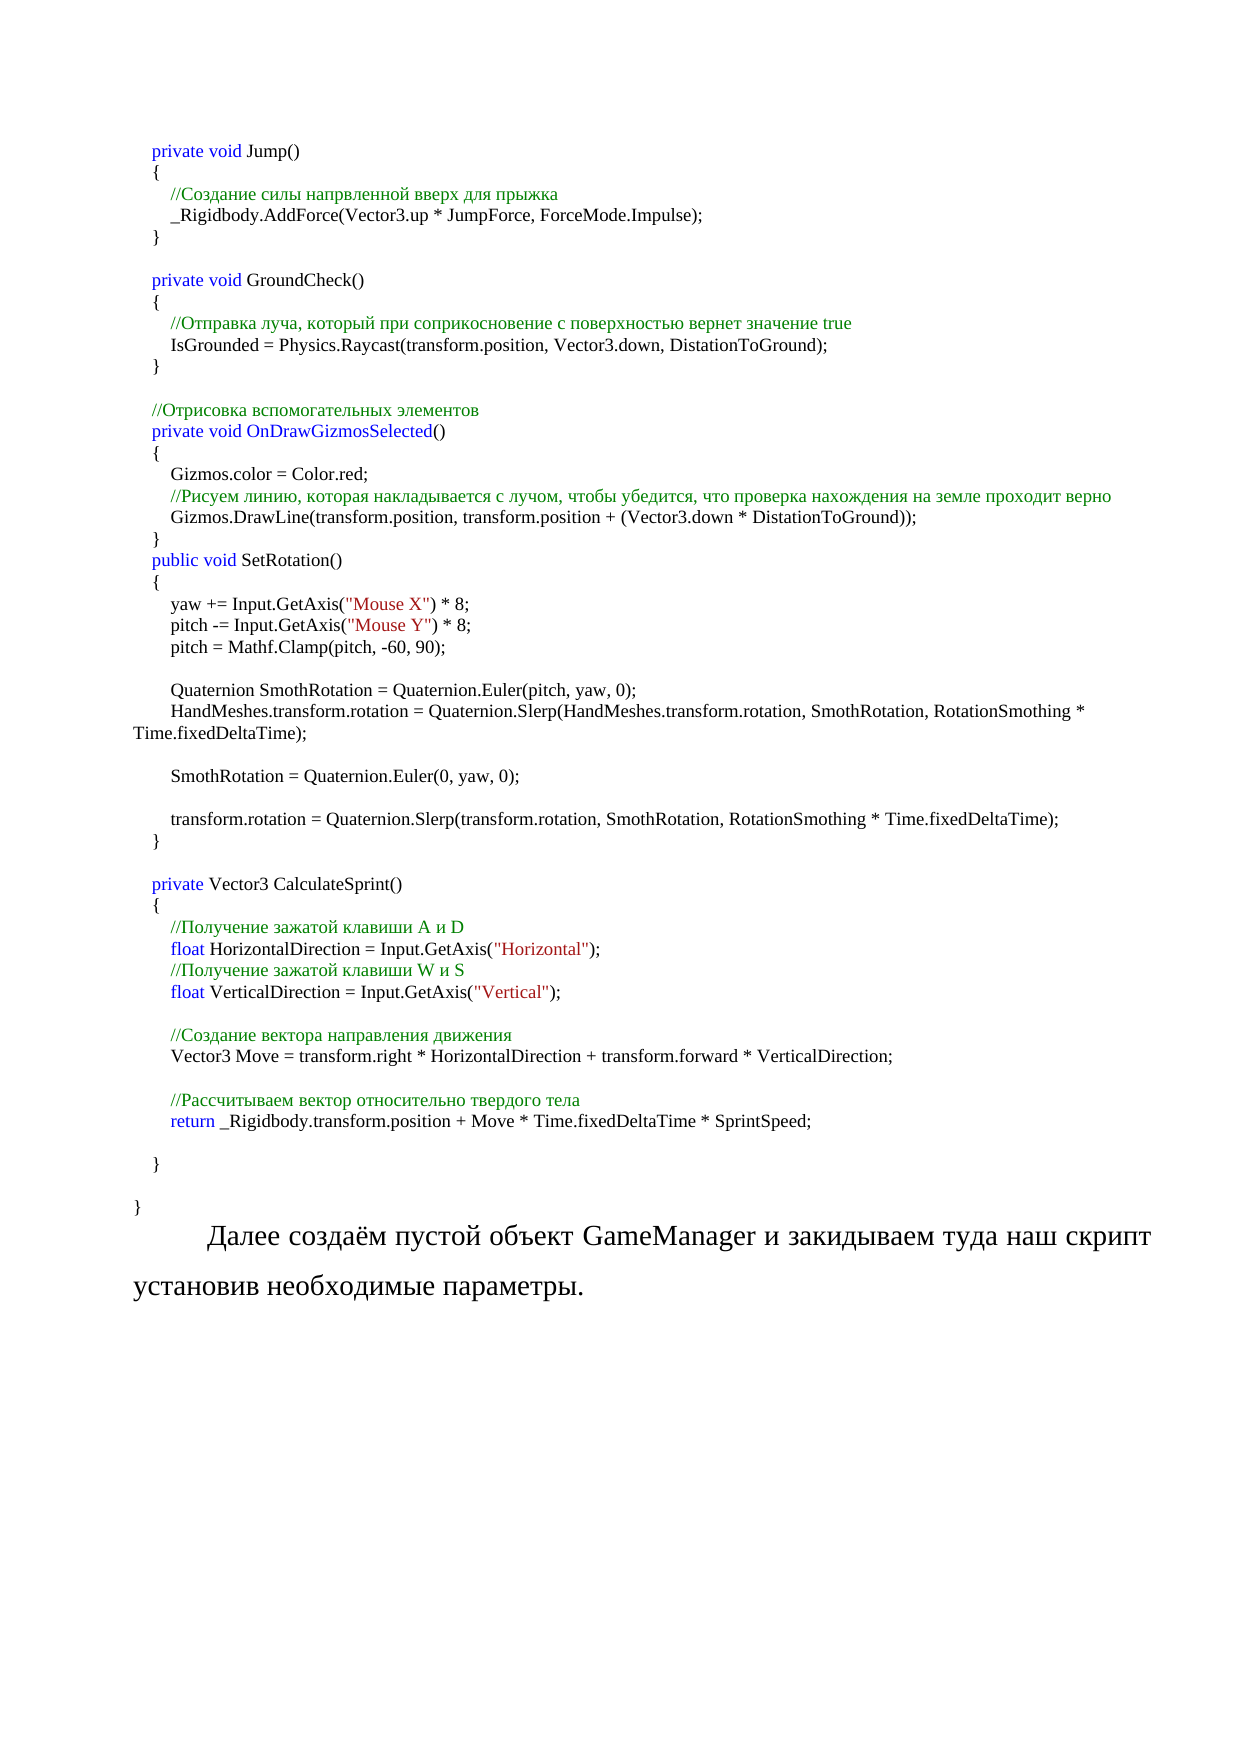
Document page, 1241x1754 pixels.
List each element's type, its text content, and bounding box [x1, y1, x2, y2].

text } [133, 226, 1152, 247]
text HandMeshes.transform.rotation = Quaternion.Slerp(HandMeshes.transform.rotation, SmothRotation, RotationSmothing * Time.fixedDeltaTime); [133, 700, 1152, 743]
text //Отрисовка вспомогательных элементов [133, 398, 1152, 420]
text //Получение зажатой клавиши A и D [133, 916, 1152, 937]
text { [133, 894, 1152, 916]
text //Создание вектора направления движения [133, 1024, 1152, 1045]
text Quaternion SmothRotation = Quaternion.Euler(pitch, yaw, 0); [133, 679, 1152, 700]
text { [133, 442, 1152, 463]
text float VerticalDirection = Input.GetAxis("Vertical"); [133, 981, 1152, 1002]
text //Создание силы напрвленной вверх для прыжка [133, 183, 1152, 204]
text private void OnDrawGizmosSelected() [133, 420, 1152, 442]
text pitch -= Input.GetAxis("Mouse Y") * 8; [133, 614, 1152, 636]
text //Рисуем линию, которая накладывается с лучом, чтобы убедится, что проверка нахождения на земле проходит верно [133, 485, 1152, 506]
text } [133, 1196, 1152, 1218]
text { [133, 161, 1152, 183]
text //Получение зажатой клавиши W и S [133, 959, 1152, 981]
text float HorizontalDirection = Input.GetAxis("Horizontal"); [133, 937, 1152, 959]
text SmothRotation = Quaternion.Euler(0, yaw, 0); [133, 765, 1152, 787]
text transform.rotation = Quaternion.Slerp(transform.rotation, SmothRotation, RotationSmothing * Time.fixedDeltaTime); [133, 808, 1152, 830]
text //Отправка луча, который при соприкосновение с поверхностью вернет значение true [133, 312, 1152, 334]
text return _Rigidbody.transform.position + Move * Time.fixedDeltaTime * SprintSpeed; [133, 1110, 1152, 1132]
text } [133, 355, 1152, 377]
text Далее создаём пустой объект GameManager и закидываем туда наш скрипт установив необходимые параметры. [133, 1218, 1152, 1302]
text IsGrounded = Physics.Raycast(transform.position, Vector3.down, DistationToGround); [133, 334, 1152, 355]
text Vector3 Move = transform.right * HorizontalDirection + transform.forward * VerticalDirection; [133, 1045, 1152, 1067]
text yaw += Input.GetAxis("Mouse X") * 8; [133, 592, 1152, 614]
text } [133, 1153, 1152, 1175]
text Gizmos.color = Color.red; [133, 463, 1152, 485]
text _Rigidbody.AddForce(Vector3.up * JumpForce, ForceMode.Impulse); [133, 204, 1152, 226]
text { [133, 571, 1152, 592]
text private Vector3 CalculateSprint() [133, 873, 1152, 894]
text //Рассчитываем вектор относительно твердого тела [133, 1088, 1152, 1110]
text private void GroundCheck() [133, 269, 1152, 291]
text pitch = Mathf.Clamp(pitch, -60, 90); [133, 636, 1152, 657]
text private void Jump() [133, 140, 1152, 161]
text public void SetRotation() [133, 549, 1152, 571]
text Gizmos.DrawLine(transform.position, transform.position + (Vector3.down * DistationToGround)); [133, 506, 1152, 528]
text { [133, 291, 1152, 312]
text } [133, 528, 1152, 549]
text } [133, 830, 1152, 851]
